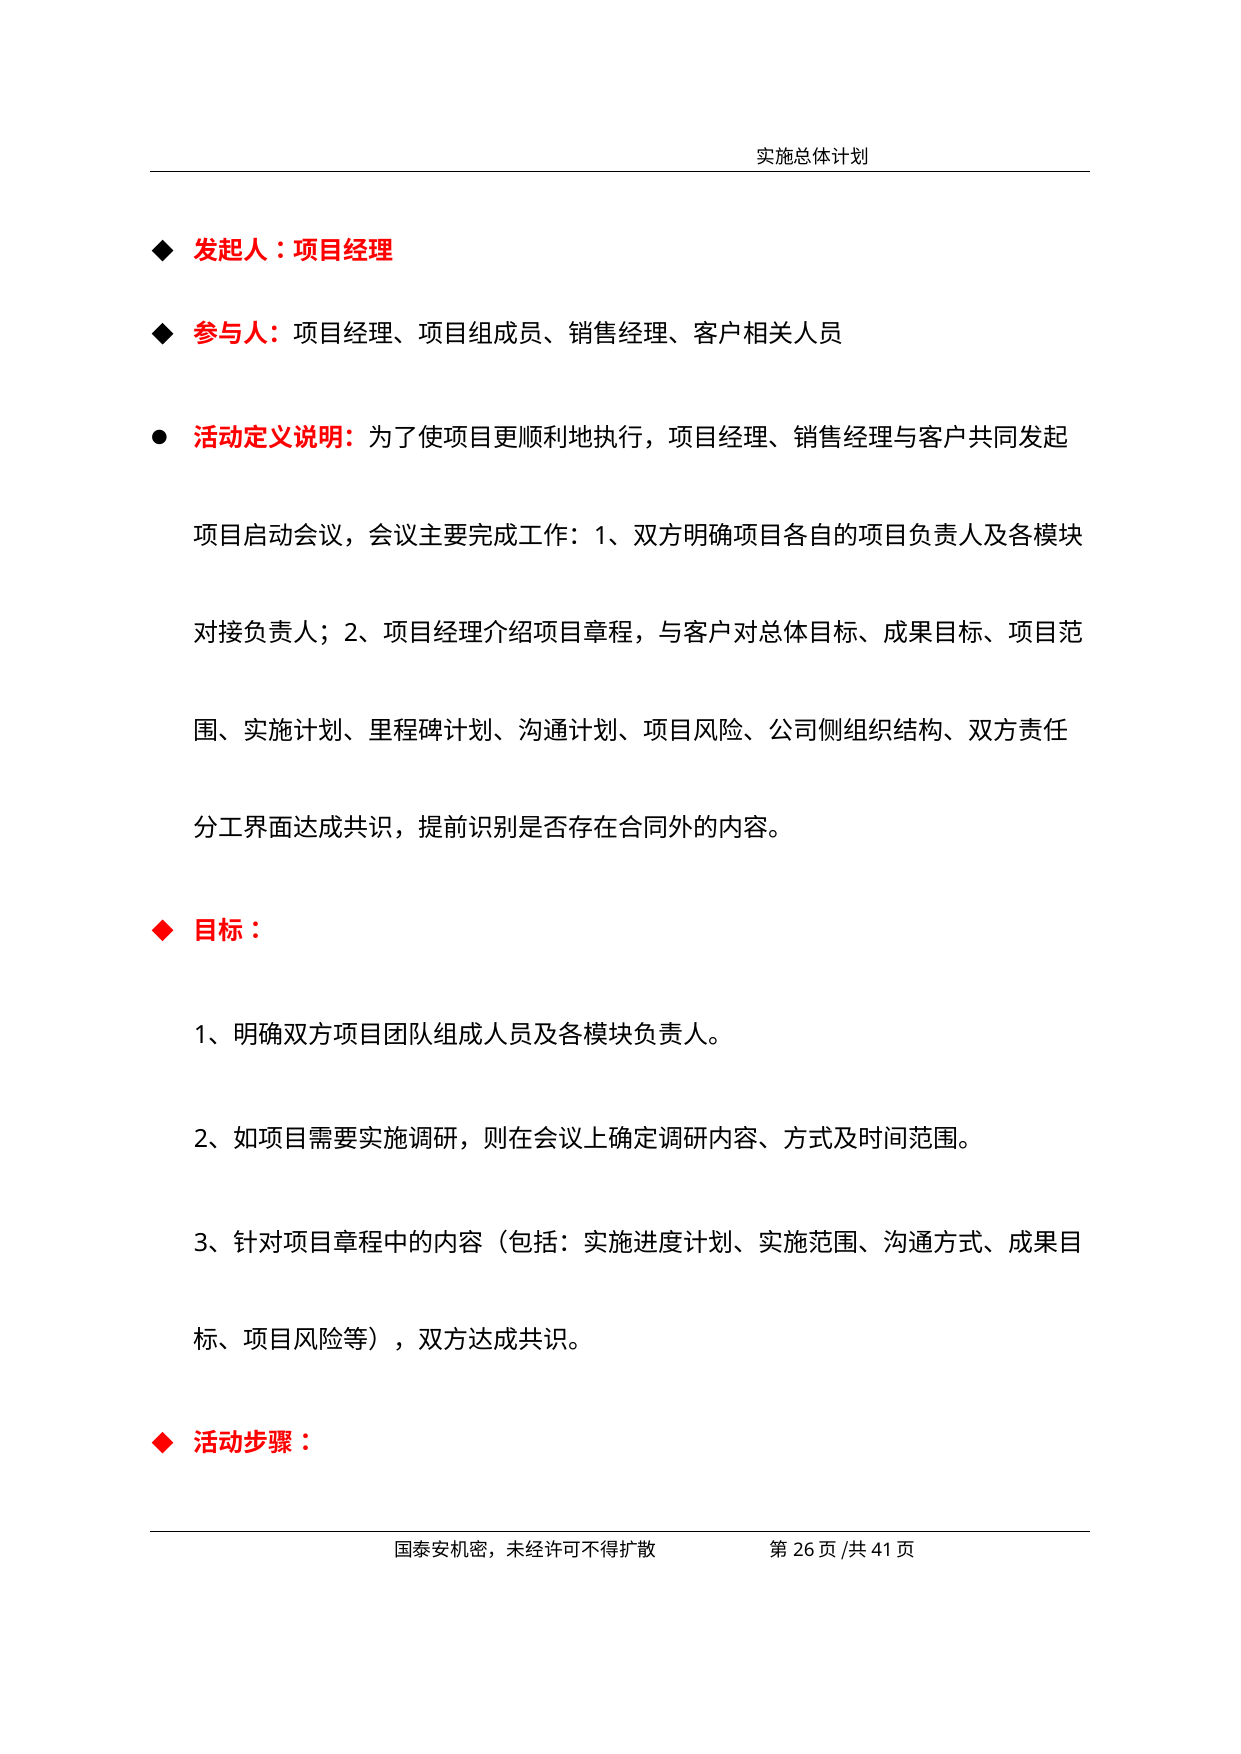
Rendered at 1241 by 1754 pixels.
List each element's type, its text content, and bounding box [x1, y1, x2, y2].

list 目标： [150, 897, 1090, 962]
list 活动定义说明：为了使项目更顺利地执行，项目经理、销售经理与客户共同发起项目启动会议，会议主要完成工作：1、双方明确项目各自的项目负责人及各模块对接负责人；2、项目经理介绍项目章程，与客户对总体目标、成果目标、项目范围、实施计划、里程碑计划、沟通计划、项目风险、公司侧组织结构、双方责任分工界面达成共识，提前识别是否存在合同外的内容。 [150, 403, 1090, 858]
text 2、如项目需要实施调研，则在会议上确定调研内容、方式及时间范围。 [194, 1104, 1090, 1169]
text 3、针对项目章程中的内容（包括：实施进度计划、实施范围、沟通方式、成果目标、项目风险等），双方达成共识。 [194, 1208, 1090, 1370]
list 发起人：项目经理 [150, 217, 1090, 282]
list 参与人：项目经理、项目组成员、销售经理、客户相关人员 [150, 299, 1090, 364]
list 活动步骤： [150, 1409, 1090, 1474]
text 1、明确双方项目团队组成人员及各模块负责人。 [194, 1000, 1090, 1065]
